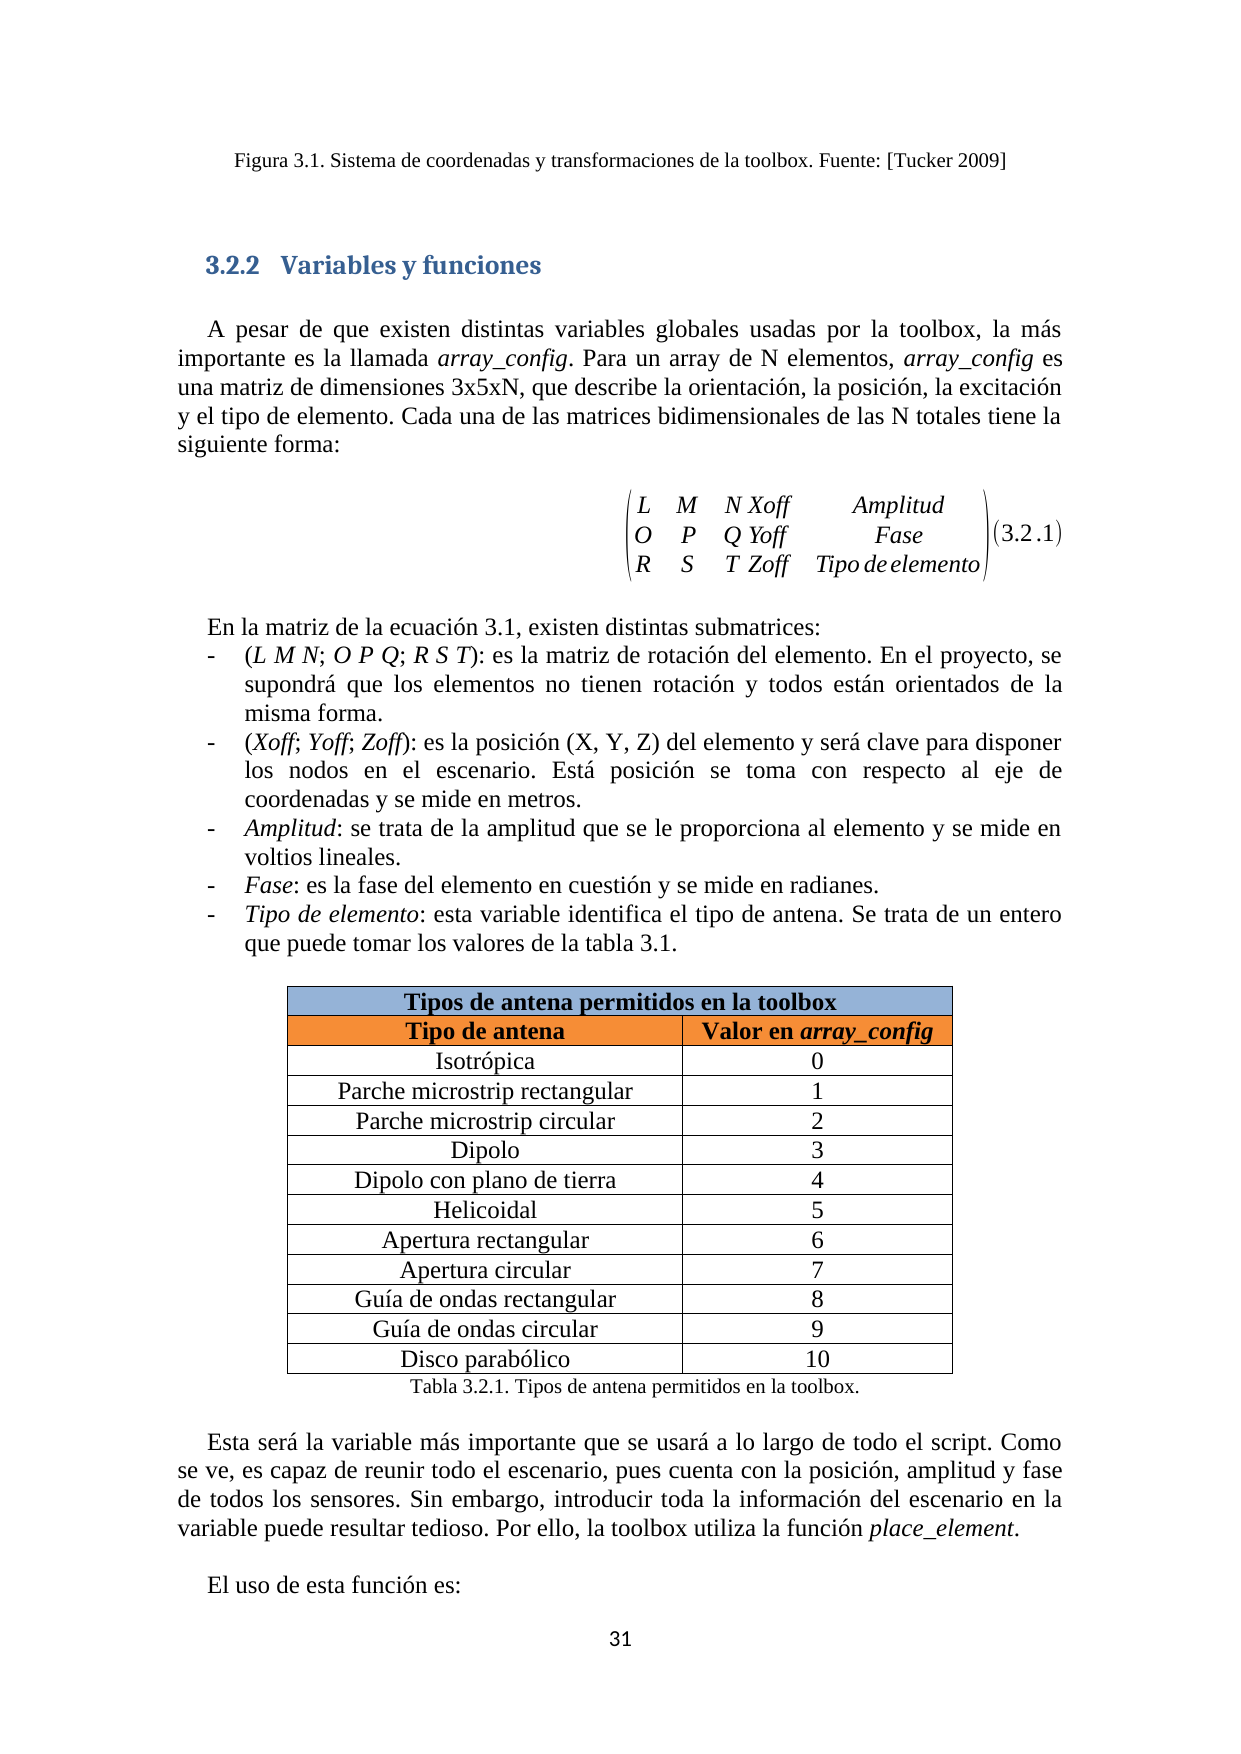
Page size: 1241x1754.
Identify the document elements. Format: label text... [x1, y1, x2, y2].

table_cell Apertura rectangular [288, 1225, 682, 1254]
table_cell Guía de ondas circular [288, 1314, 682, 1343]
table_cell Helicoidal [288, 1195, 682, 1224]
table_header Tipos de antena permitidos en la toolbox [288, 987, 952, 1015]
table_cell 7 [683, 1255, 952, 1283]
table_cell Apertura circular [288, 1255, 682, 1283]
list Amplitud: se trata de la amplitud que se le proporciona al elemento y se mide en voltios lineales. [207, 813, 1063, 871]
text Esta será la variable más importante que se usará a lo largo de todo el script. Como se ve, es capaz de reunir todo el escenario, pues cuenta con la posición, amplitud y fase de todos los sensores. Sin embargo, introducir toda la información del escenario en la variable puede resultar tedioso. Por ello, la toolbox utiliza la función place_element. [177, 1427, 1063, 1542]
table_cell 2 [683, 1106, 952, 1134]
table_cell 6 [683, 1225, 952, 1254]
table_cell 9 [683, 1314, 952, 1343]
table_cell 3 [683, 1136, 952, 1164]
text A pesar de que existen distintas variables globales usadas por la toolbox, la más importante es la llamada array_config. Para un array de N elementos, array_config es una matriz de dimensiones 3x5xN, que describe la orientación, la posición, la excitación y el tipo de elemento. Cada una de las matrices bidimensionales de las N totales tiene la siguiente forma: [177, 314, 1063, 458]
text En la matriz de la ecuación 3.1, existen distintas submatrices: [177, 612, 1063, 641]
list Fase: es la fase del elemento en cuestión y se mide en radianes. [207, 871, 1063, 899]
list (L M N; O P Q; R S T): es la matriz de rotación del elemento. En el proyecto, se supondrá que los elementos no tienen rotación y todos están orientados de la misma forma. [207, 641, 1063, 727]
table_cell 1 [683, 1076, 952, 1105]
table_cell Dipolo [288, 1136, 682, 1164]
table_cell Guía de ondas rectangular [288, 1285, 682, 1313]
subtitle Variables y funciones [206, 250, 1063, 281]
table_cell Disco parabólico [288, 1344, 682, 1373]
text Tabla 3.2.1. Tipos de antena permitidos en la toolbox. [177, 1374, 1063, 1398]
table_cell Valor en array_config [683, 1016, 952, 1045]
table_cell 8 [683, 1285, 952, 1313]
table_cell 10 [683, 1344, 952, 1373]
text Figura 3.1. Sistema de coordenadas y transformaciones de la toolbox. Fuente: [Tucker 2009] [177, 148, 1063, 172]
table_cell Dipolo con plano de tierra [288, 1165, 682, 1194]
table_cell Isotrópica [288, 1046, 682, 1075]
list Tipo de elemento: esta variable identifica el tipo de antena. Se trata de un entero que puede tomar los valores de la tabla 3.1. [207, 899, 1063, 957]
list (Xoff; Yoff; Zoff): es la posición (X, Y, Z) del elemento y será clave para disponer los nodos en el escenario. Está posición se toma con respecto al eje de coordenadas y se mide en metros. [207, 727, 1063, 813]
table_cell 5 [683, 1195, 952, 1224]
table_cell 4 [683, 1165, 952, 1194]
table_cell Tipo de antena [288, 1016, 682, 1045]
table_cell 0 [683, 1046, 952, 1075]
table_cell Parche microstrip circular [288, 1106, 682, 1134]
table_cell Parche microstrip rectangular [288, 1076, 682, 1105]
text El uso de esta función es: [177, 1570, 1063, 1599]
